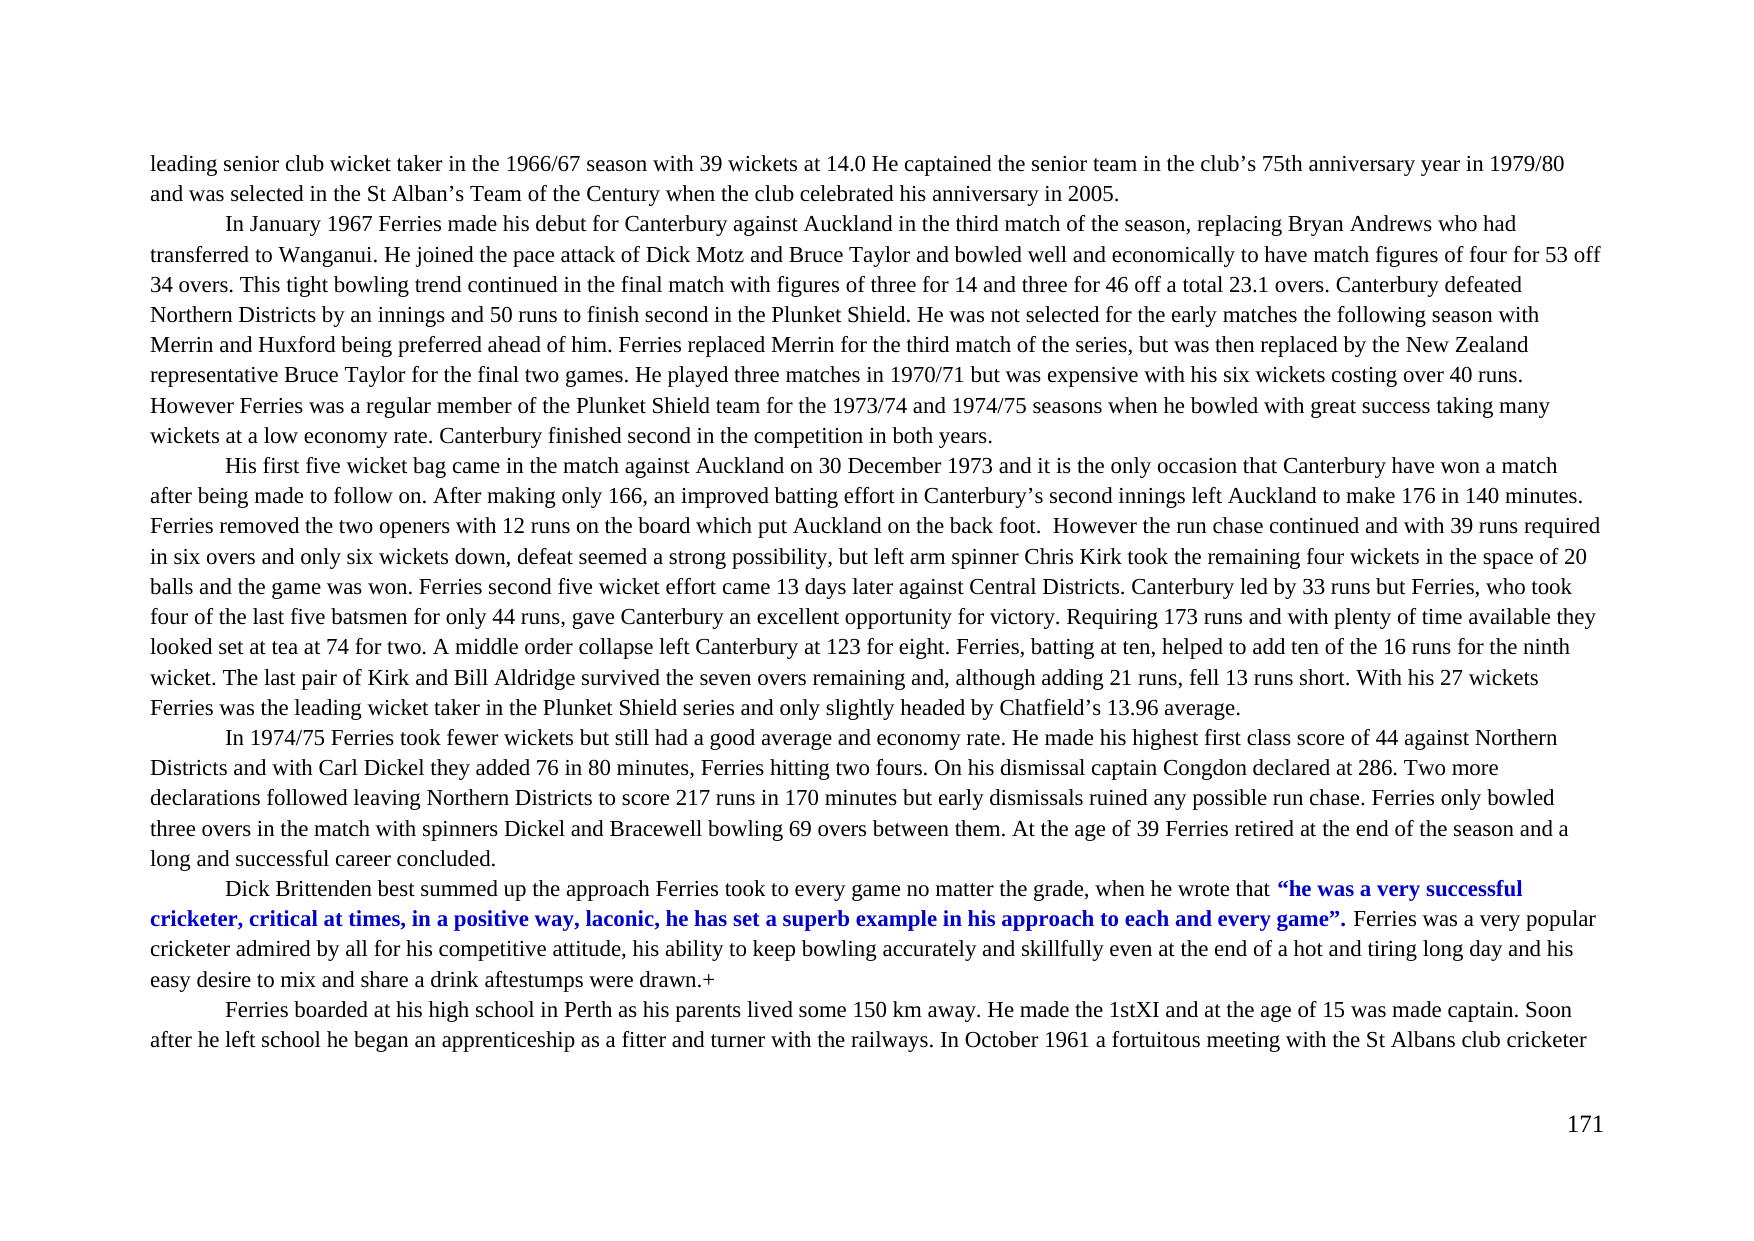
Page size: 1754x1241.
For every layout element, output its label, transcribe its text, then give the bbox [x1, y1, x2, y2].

text His first five wicket bag came in the match against Auckland on 30 December 1973 and it is the only occasion that Canterbury have won a match after being made to follow on. After making only 166, an improved batting effort in Canterbury’s second innings left Auckland to make 176 in 140 minutes. Ferries removed the two openers with 12 runs on the board which put Auckland on the back foot. However the run chase continued and with 39 runs required in six overs and only six wickets down, defeat seemed a strong possibility, but left arm spinner Chris Kirk took the remaining four wickets in the space of 20 balls and the game was won. Ferries second five wicket effort came 13 days later against Central Districts. Canterbury led by 33 runs but Ferries, who took four of the last five batsmen for only 44 runs, gave Canterbury an excellent opportunity for victory. Requiring 173 runs and with plenty of time available they looked set at tea at 74 for two. A middle order collapse left Canterbury at 123 for eight. Ferries, batting at ten, helped to add ten of the 16 runs for the ninth wicket. The last pair of Kirk and Bill Aldridge survived the seven overs remaining and, although adding 21 runs, fell 13 runs short. With his 27 wickets Ferries was the leading wicket taker in the Plunket Shield series and only slightly headed by Chatfield’s 13.96 average. [150, 452, 1604, 720]
text Dick Brittenden best summed up the approach Ferries took to every game no matter the grade, when he wrote that “he was a very successful cricketer, critical at times, in a positive way, laconic, he has set a superb example in his approach to each and every game”. Ferries was a very popular cricketer admired by all for his competitive attitude, his ability to keep bowling accurately and skillfully even at the end of a hot and tiring long day and his easy desire to mix and share a drink aftestumps were drawn.+ [150, 875, 1604, 992]
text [150, 996, 1604, 1052]
text In January 1967 Ferries made his debut for Canterbury against Auckland in the third match of the season, replacing Bryan Andrews who had transferred to Wanganui. He joined the pace attack of Dick Motz and Bruce Taylor and bowled well and economically to have match figures of four for 53 off 34 overs. This tight bowling trend continued in the final match with figures of three for 14 and three for 46 off a total 23.1 overs. Canterbury defeated Northern Districts by an innings and 50 runs to finish second in the Plunket Shield. He was not selected for the early matches the following season with Merrin and Huxford being preferred ahead of him. Ferries replaced Merrin for the third match of the series, but was then replaced by the New Zealand representative Bruce Taylor for the final two games. He played three matches in 1970/71 but was expensive with his six wickets costing over 40 runs. However Ferries was a regular member of the Plunket Shield team for the 1973/74 and 1974/75 seasons when he bowled with great success taking many wickets at a low economy rate. Canterbury finished second in the competition in both years. [150, 210, 1604, 448]
text In 1974/75 Ferries took fewer wickets but still had a good average and economy rate. He made his highest first class score of 44 against Northern Districts and with Carl Dickel they added 76 in 80 minutes, Ferries hitting two fours. On his dismissal captain Congdon declared at 286. Two more declarations followed leaving Northern Districts to score 217 runs in 170 minutes but early dismissals ruined any possible run chase. Ferries only bowled three overs in the match with spinners Dickel and Bracewell bowling 69 overs between them. At the age of 39 Ferries retired at the end of the season and a long and successful career concluded. [150, 724, 1604, 871]
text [150, 150, 1604, 207]
